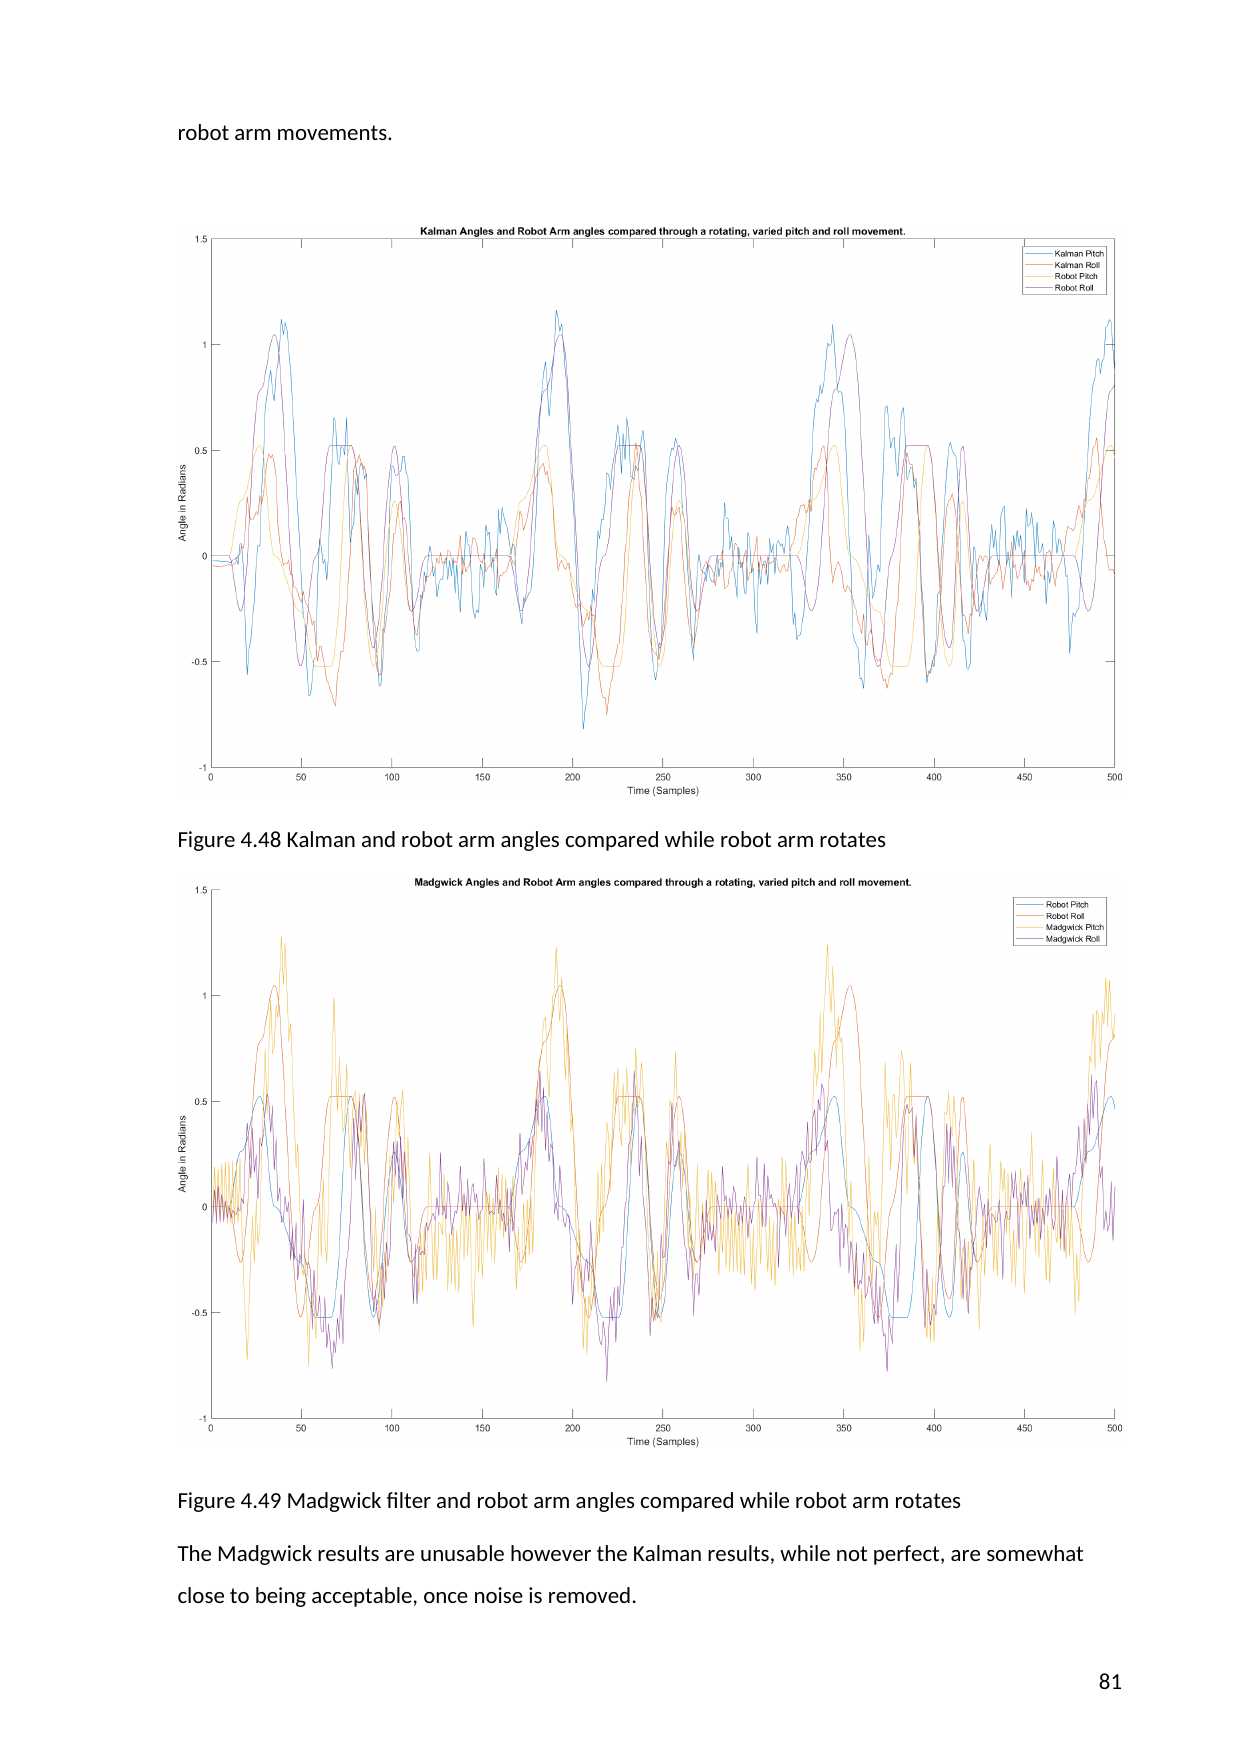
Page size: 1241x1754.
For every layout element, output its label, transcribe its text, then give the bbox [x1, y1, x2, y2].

text The Madgwick results are unusable however the Kalman results, while not perfect, are somewhat close to being acceptable, once noise is removed. [177, 1539, 1122, 1609]
picture [177, 227, 1123, 797]
picture [177, 877, 1123, 1448]
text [177, 118, 1122, 188]
